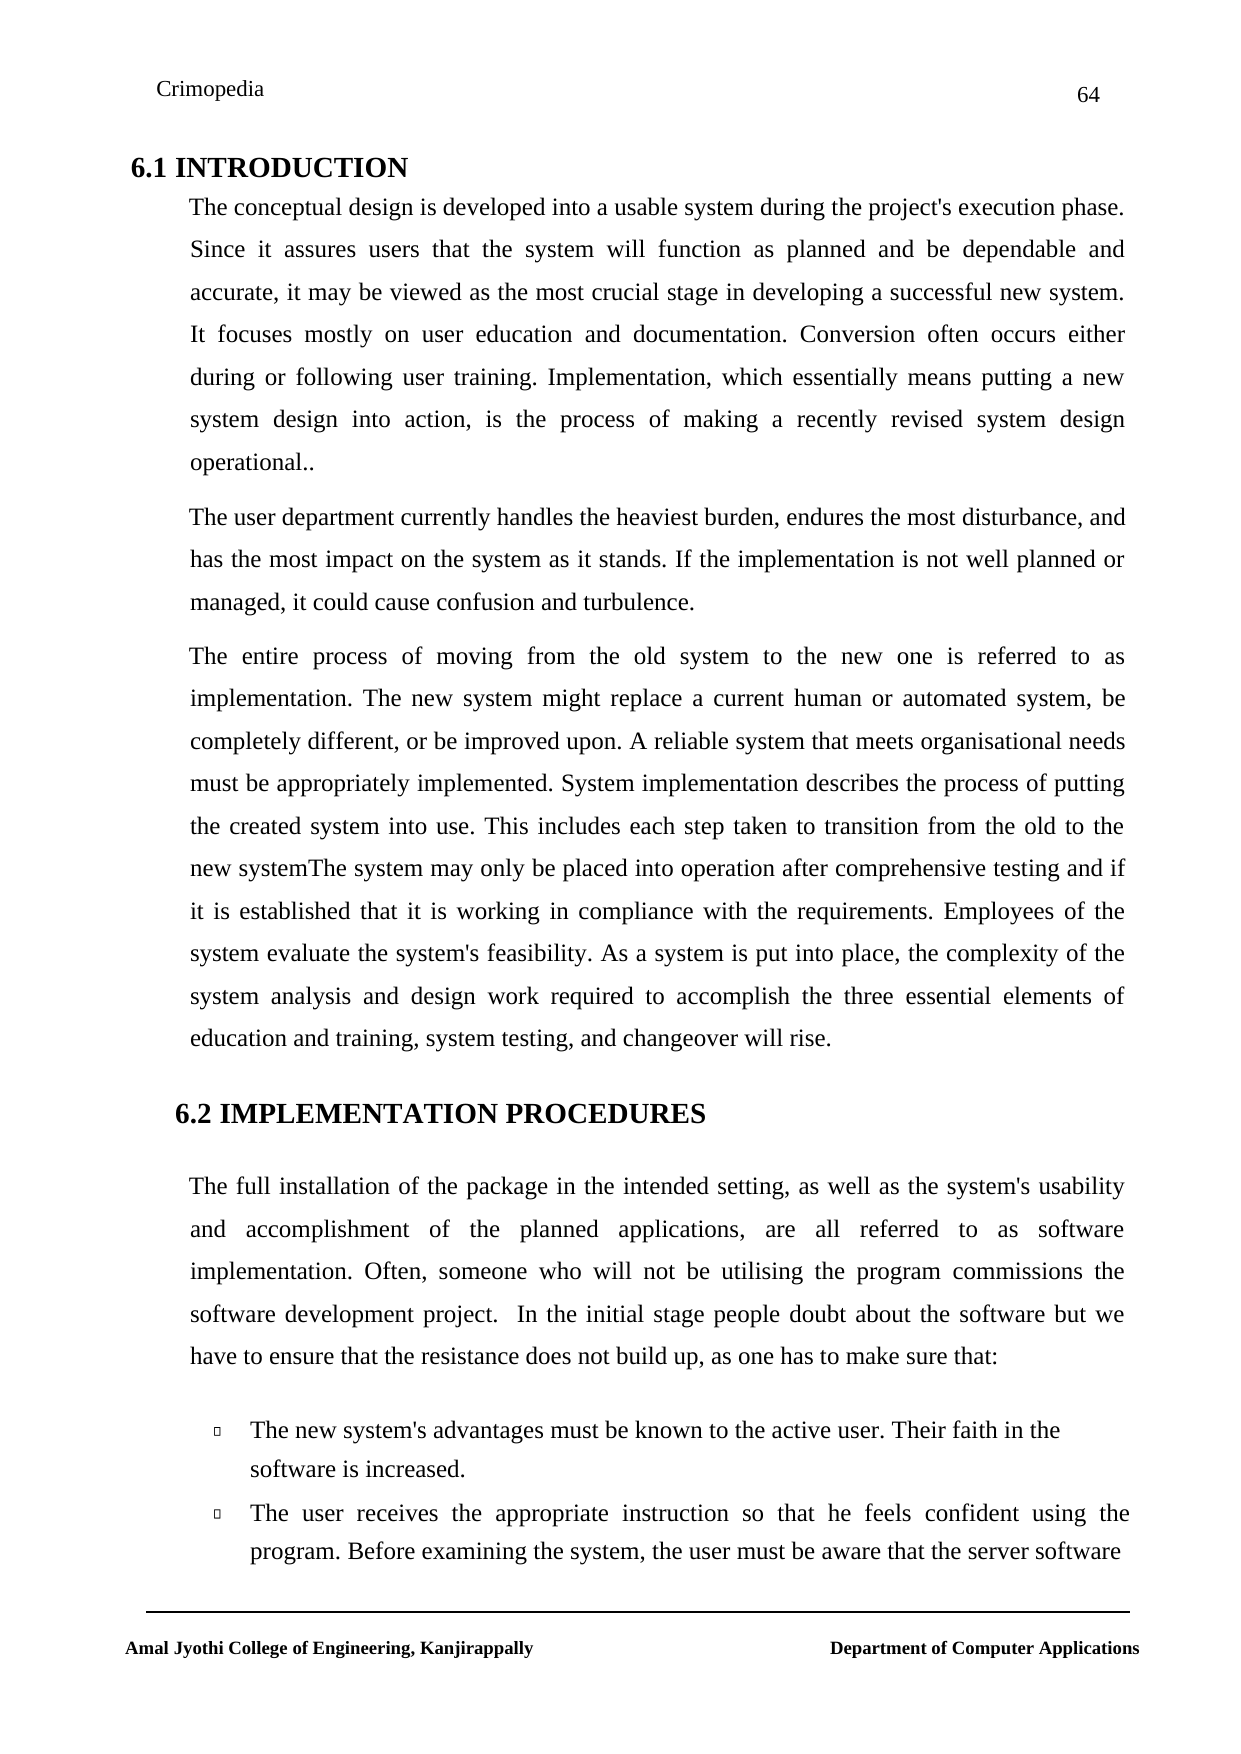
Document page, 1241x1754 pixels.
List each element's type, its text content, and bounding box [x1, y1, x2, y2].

list The user receives the appropriate instruction so that he feels confident using the program. Before examining the system, the user must be aware that the server software [212, 1498, 1131, 1565]
picture [213, 1504, 230, 1522]
text The user department currently handles the heaviest burden, endures the most disturbance, and has the most impact on the system as it stands. If the implementation is not well planned or managed, it could cause confusion and turbulence. [189, 502, 1126, 615]
list The new system's advantages must be known to the active user. Their faith in the software is increased. [212, 1416, 1131, 1482]
subtitle IMPLEMENTATION PROCEDURES [175, 1096, 1180, 1130]
text The entire process of moving from the old system to the new one is referred to as implementation. The new system might replace a current human or automated system, be completely different, or be improved upon. A reliable system that meets organisational needs must be appropriately implemented. System implementation describes the process of putting the created system into use. This includes each step taken to transition from the old to the new systemThe system may only be placed into operation after comprehensive testing and if it is established that it is working in compliance with the requirements. Employees of the system evaluate the system's feasibility. As a system is put into place, the complexity of the system analysis and design work required to accomplish the three essential elements of education and training, system testing, and changeover will rise. [189, 641, 1126, 1052]
picture [213, 1422, 230, 1439]
text The full installation of the package in the intended setting, as well as the system's usability and accomplishment of the planned applications, are all referred to as software implementation. Often, someone who will not be utilising the program commissions the software development project. In the initial stage people doubt about the software but we have to ensure that the resistance does not build up, as one has to make sure that: [189, 1171, 1126, 1370]
subtitle INTRODUCTION [131, 150, 1180, 183]
text The conceptual design is developed into a usable system during the project's execution phase. Since it assures users that the system will function as planned and be dependable and accurate, it may be viewed as the most crucial stage in developing a successful new system. It focuses mostly on user education and documentation. Conversion often occurs either during or following user training. Implementation, which essentially means putting a new system design into action, is the process of making a recently revised system design operational.. [189, 192, 1126, 475]
